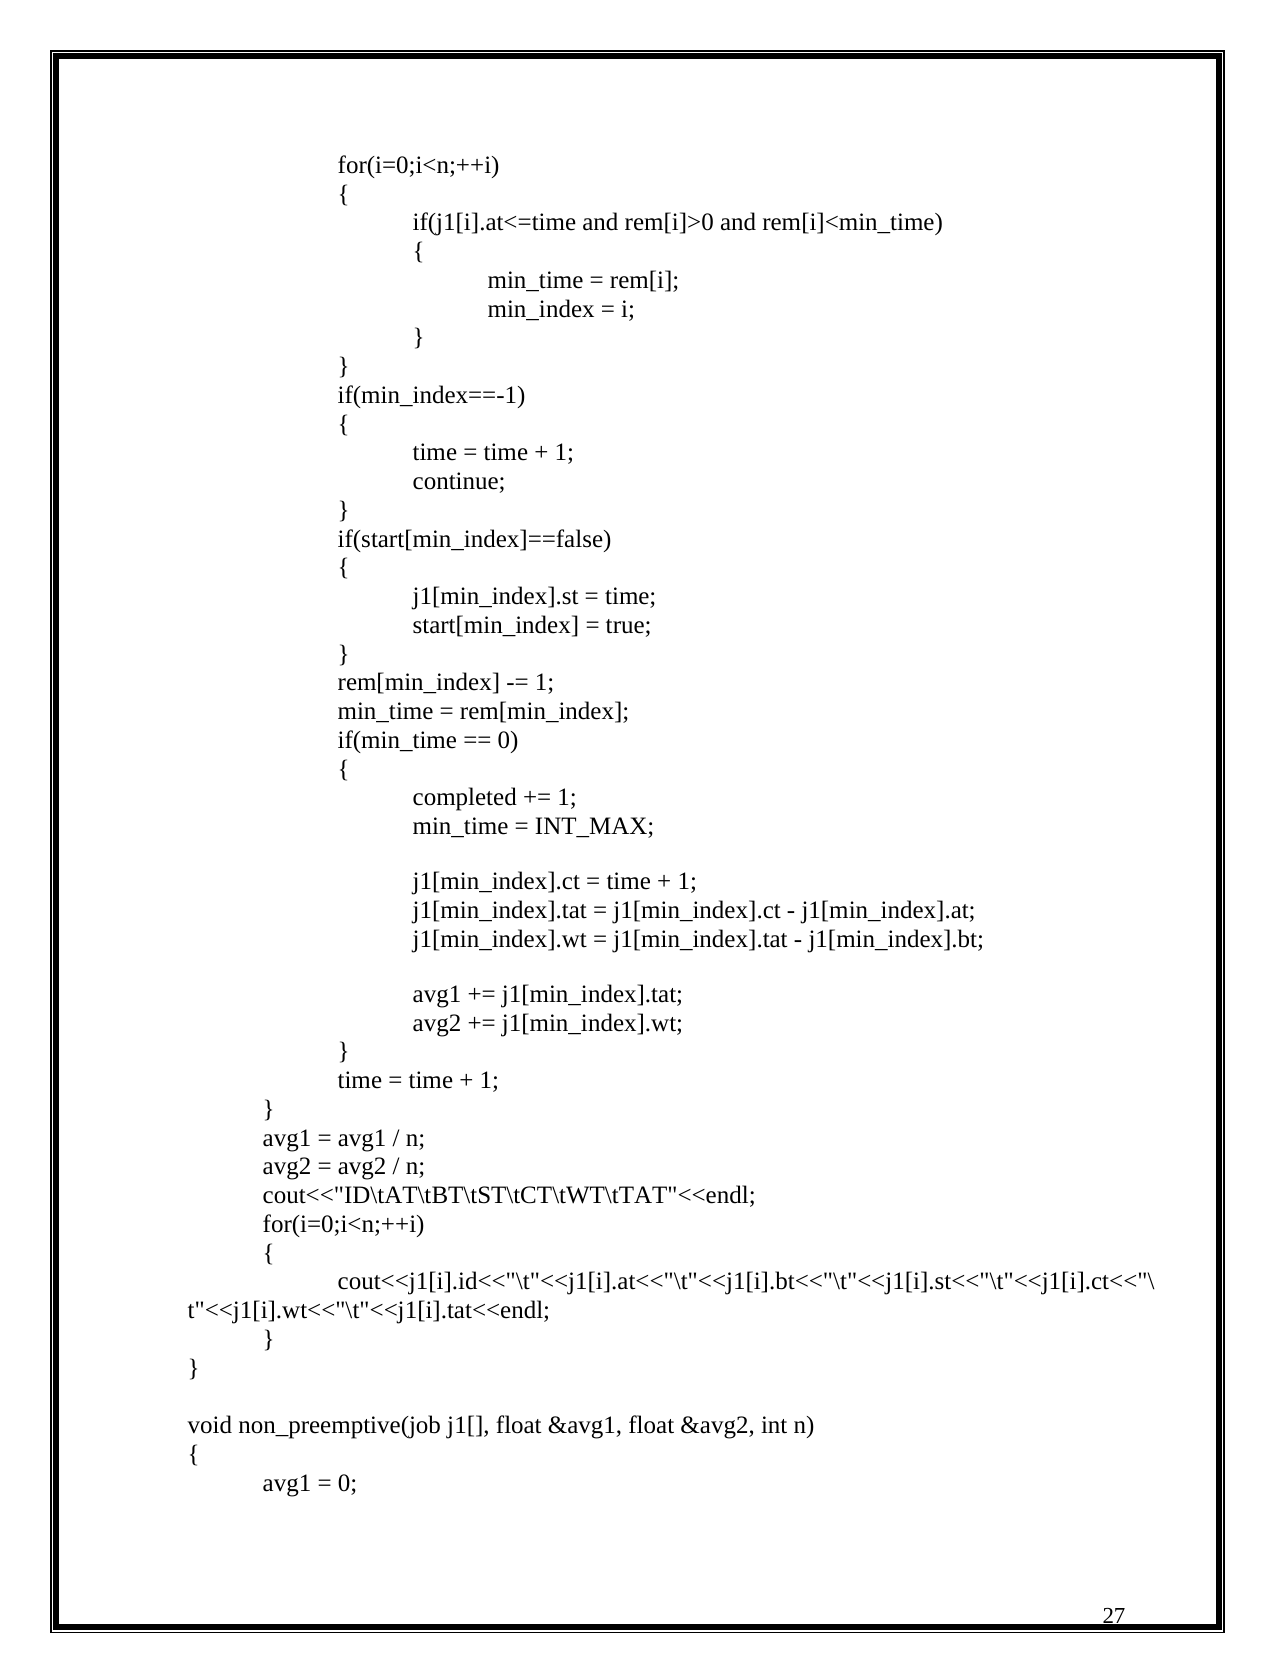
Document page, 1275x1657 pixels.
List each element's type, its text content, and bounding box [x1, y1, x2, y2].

text if(start[min_index]==false) [187, 524, 1162, 552]
text j1[min_index].tat = j1[min_index].ct - j1[min_index].at; [187, 895, 1162, 924]
text avg2 = avg2 / n; [187, 1151, 1162, 1180]
text j1[min_index].st = time; [187, 581, 1162, 610]
text start[min_index] = true; [187, 610, 1162, 639]
text min_index = i; [187, 294, 1162, 322]
text min_time = rem[i]; [187, 265, 1162, 294]
text { [187, 754, 1162, 782]
text void non_preemptive(job j1[], float &avg1, float &avg2, int n) [187, 1410, 1162, 1439]
text completed += 1; [187, 782, 1162, 811]
text } [187, 1094, 1162, 1123]
text avg1 = avg1 / n; [187, 1123, 1162, 1151]
text avg1 += j1[min_index].tat; [187, 979, 1162, 1008]
text for(i=0;i<n;++i) [187, 1209, 1162, 1238]
text } [187, 1324, 1162, 1353]
text j1[min_index].wt = j1[min_index].tat - j1[min_index].bt; [187, 924, 1162, 953]
text { [187, 1238, 1162, 1266]
text } [187, 639, 1162, 667]
text } [187, 495, 1162, 524]
text } [187, 322, 1162, 351]
text } [187, 1036, 1162, 1065]
text j1[min_index].ct = time + 1; [187, 866, 1162, 895]
text } [187, 1353, 1162, 1381]
text rem[min_index] -= 1; [187, 667, 1162, 696]
text continue; [187, 466, 1162, 495]
text { [187, 1439, 1162, 1468]
text min_time = INT_MAX; [187, 811, 1162, 840]
text min_time = rem[min_index]; [187, 696, 1162, 725]
text cout<<j1[i].id<<"\t"<<j1[i].at<<"\t"<<j1[i].bt<<"\t"<<j1[i].st<<"\t"<<j1[i].ct<<"\t"<<j1[i].wt<<"\t"<<j1[i].tat<<endl; [187, 1266, 1162, 1324]
text { [187, 179, 1162, 207]
text for(i=0;i<n;++i) [187, 150, 1162, 179]
text time = time + 1; [187, 1065, 1162, 1094]
text if(j1[i].at<=time and rem[i]>0 and rem[i]<min_time) [187, 207, 1162, 236]
text { [187, 552, 1162, 581]
text avg1 = 0; [187, 1468, 1162, 1496]
text time = time + 1; [187, 437, 1162, 466]
text { [187, 409, 1162, 437]
text if(min_index==-1) [187, 380, 1162, 409]
text } [187, 351, 1162, 380]
text avg2 += j1[min_index].wt; [187, 1008, 1162, 1036]
text cout<<"ID\tAT\tBT\tST\tCT\tWT\tTAT"<<endl; [187, 1180, 1162, 1209]
text { [187, 236, 1162, 265]
text if(min_time == 0) [187, 725, 1162, 754]
